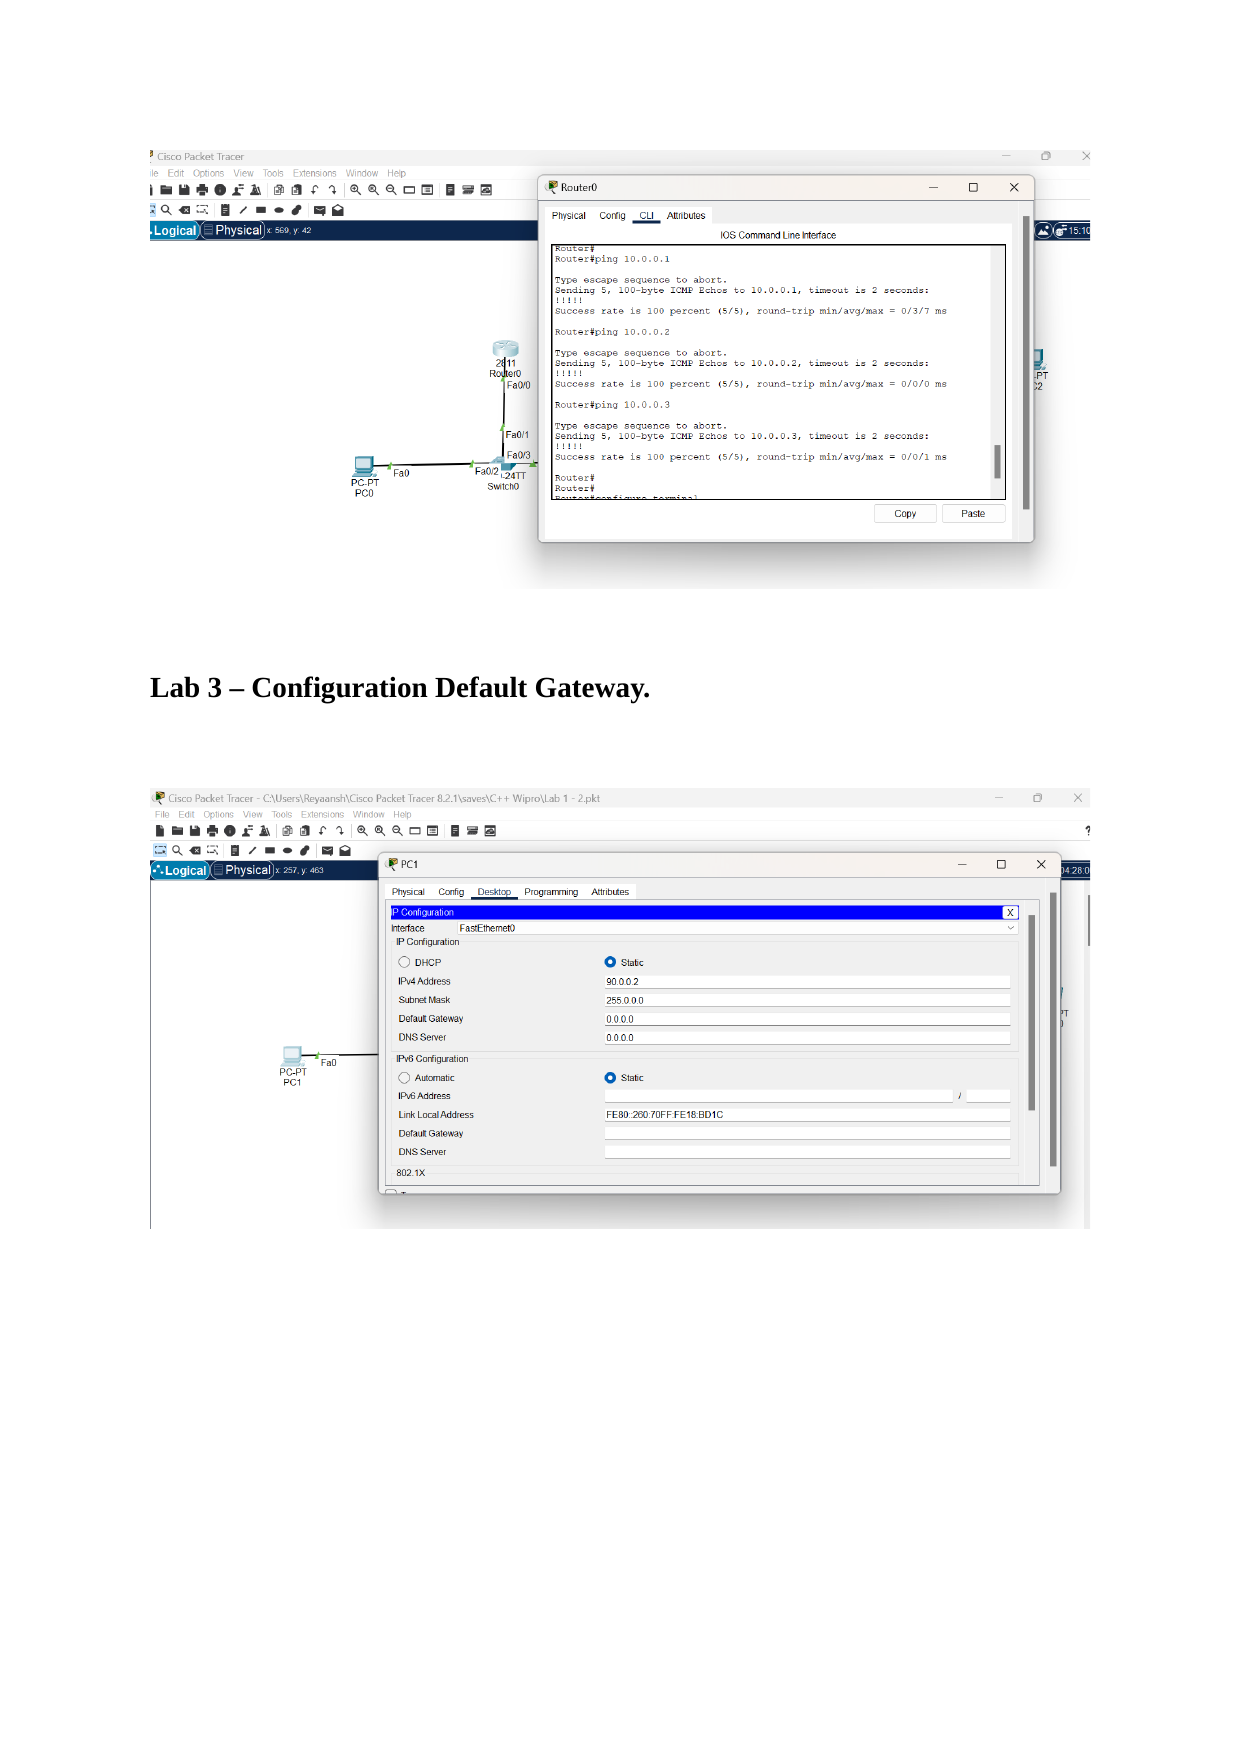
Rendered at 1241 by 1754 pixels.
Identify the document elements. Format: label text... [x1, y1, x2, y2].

picture [150, 150, 1091, 589]
picture [185, 867, 192, 875]
text Lab 3 – Configuration Default Gateway. [150, 670, 1090, 704]
picture [150, 788, 1091, 1229]
